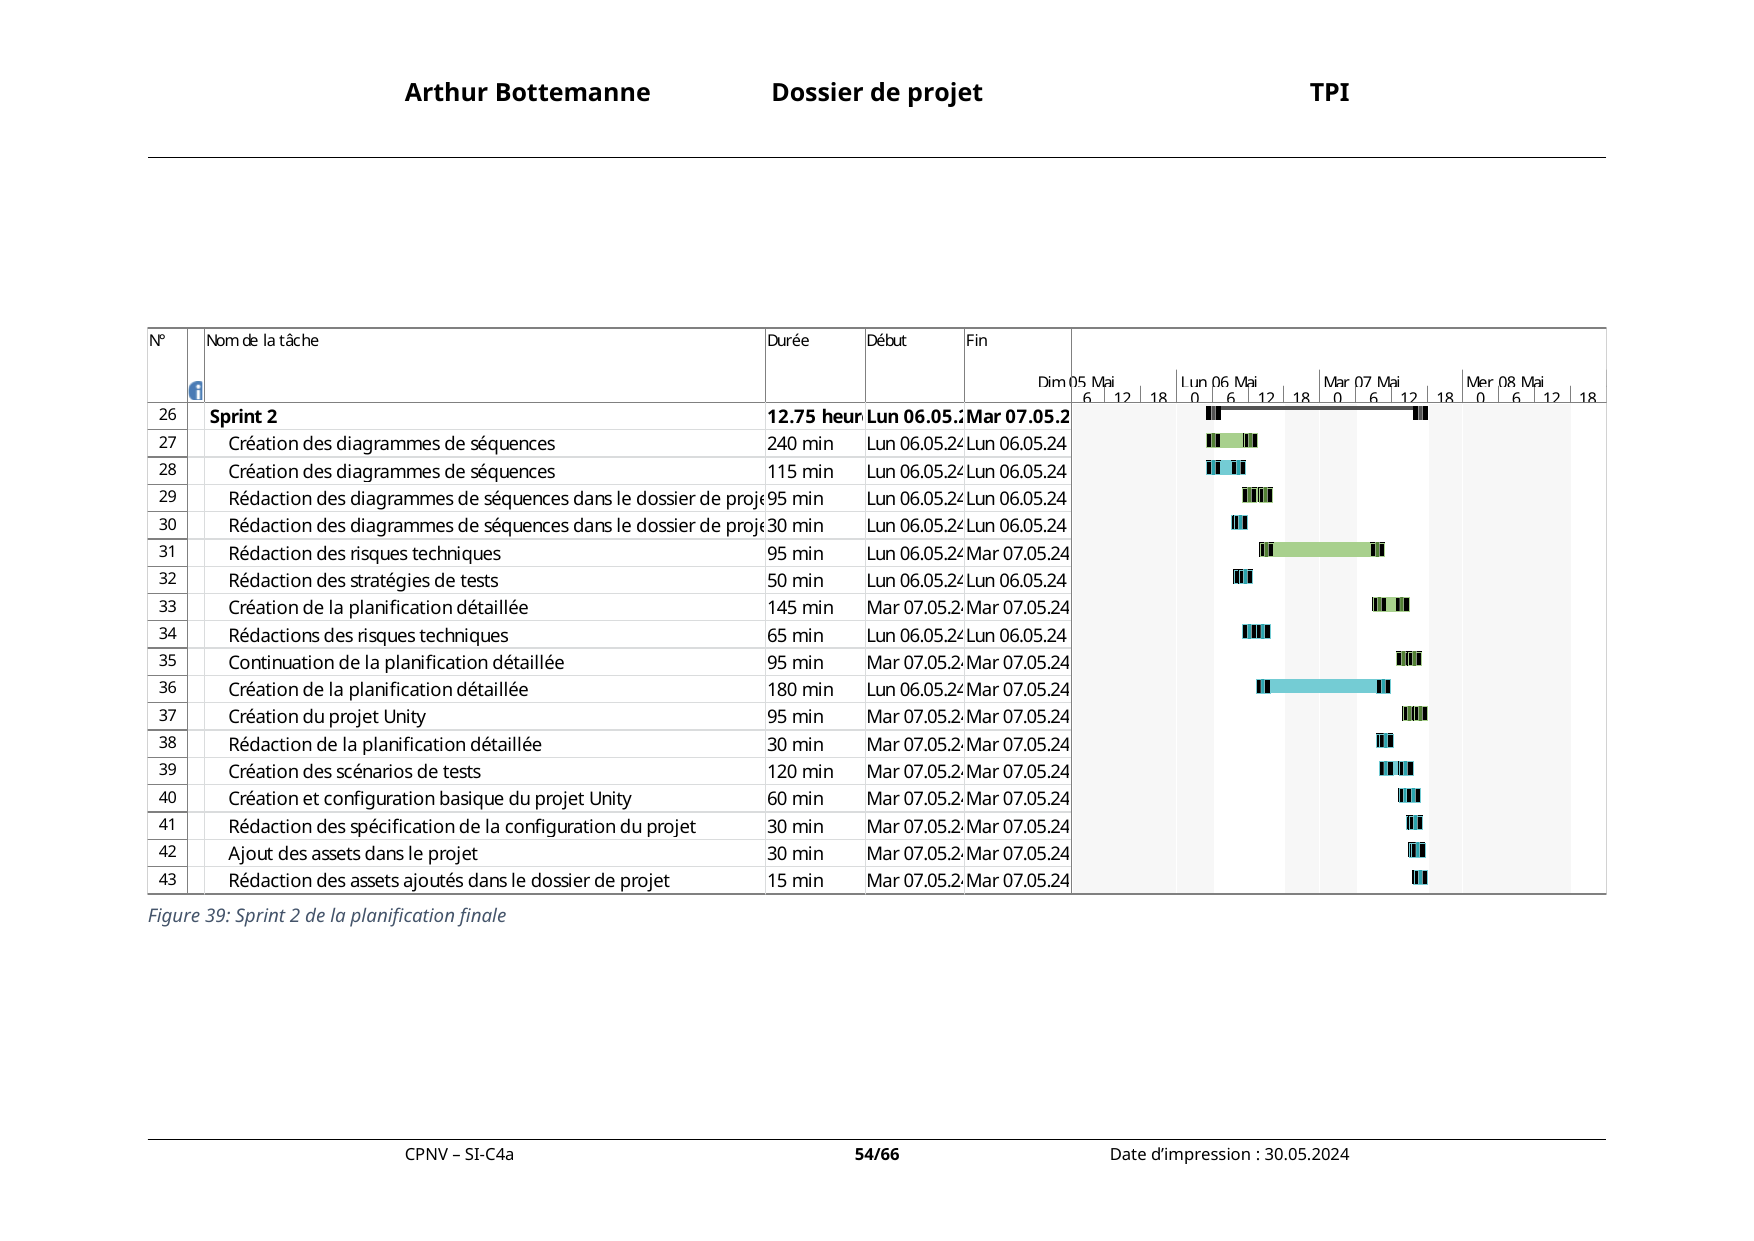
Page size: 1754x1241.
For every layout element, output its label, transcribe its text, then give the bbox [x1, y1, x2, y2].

text Figure 39: Sprint 2 de la planification finale [148, 903, 1606, 928]
